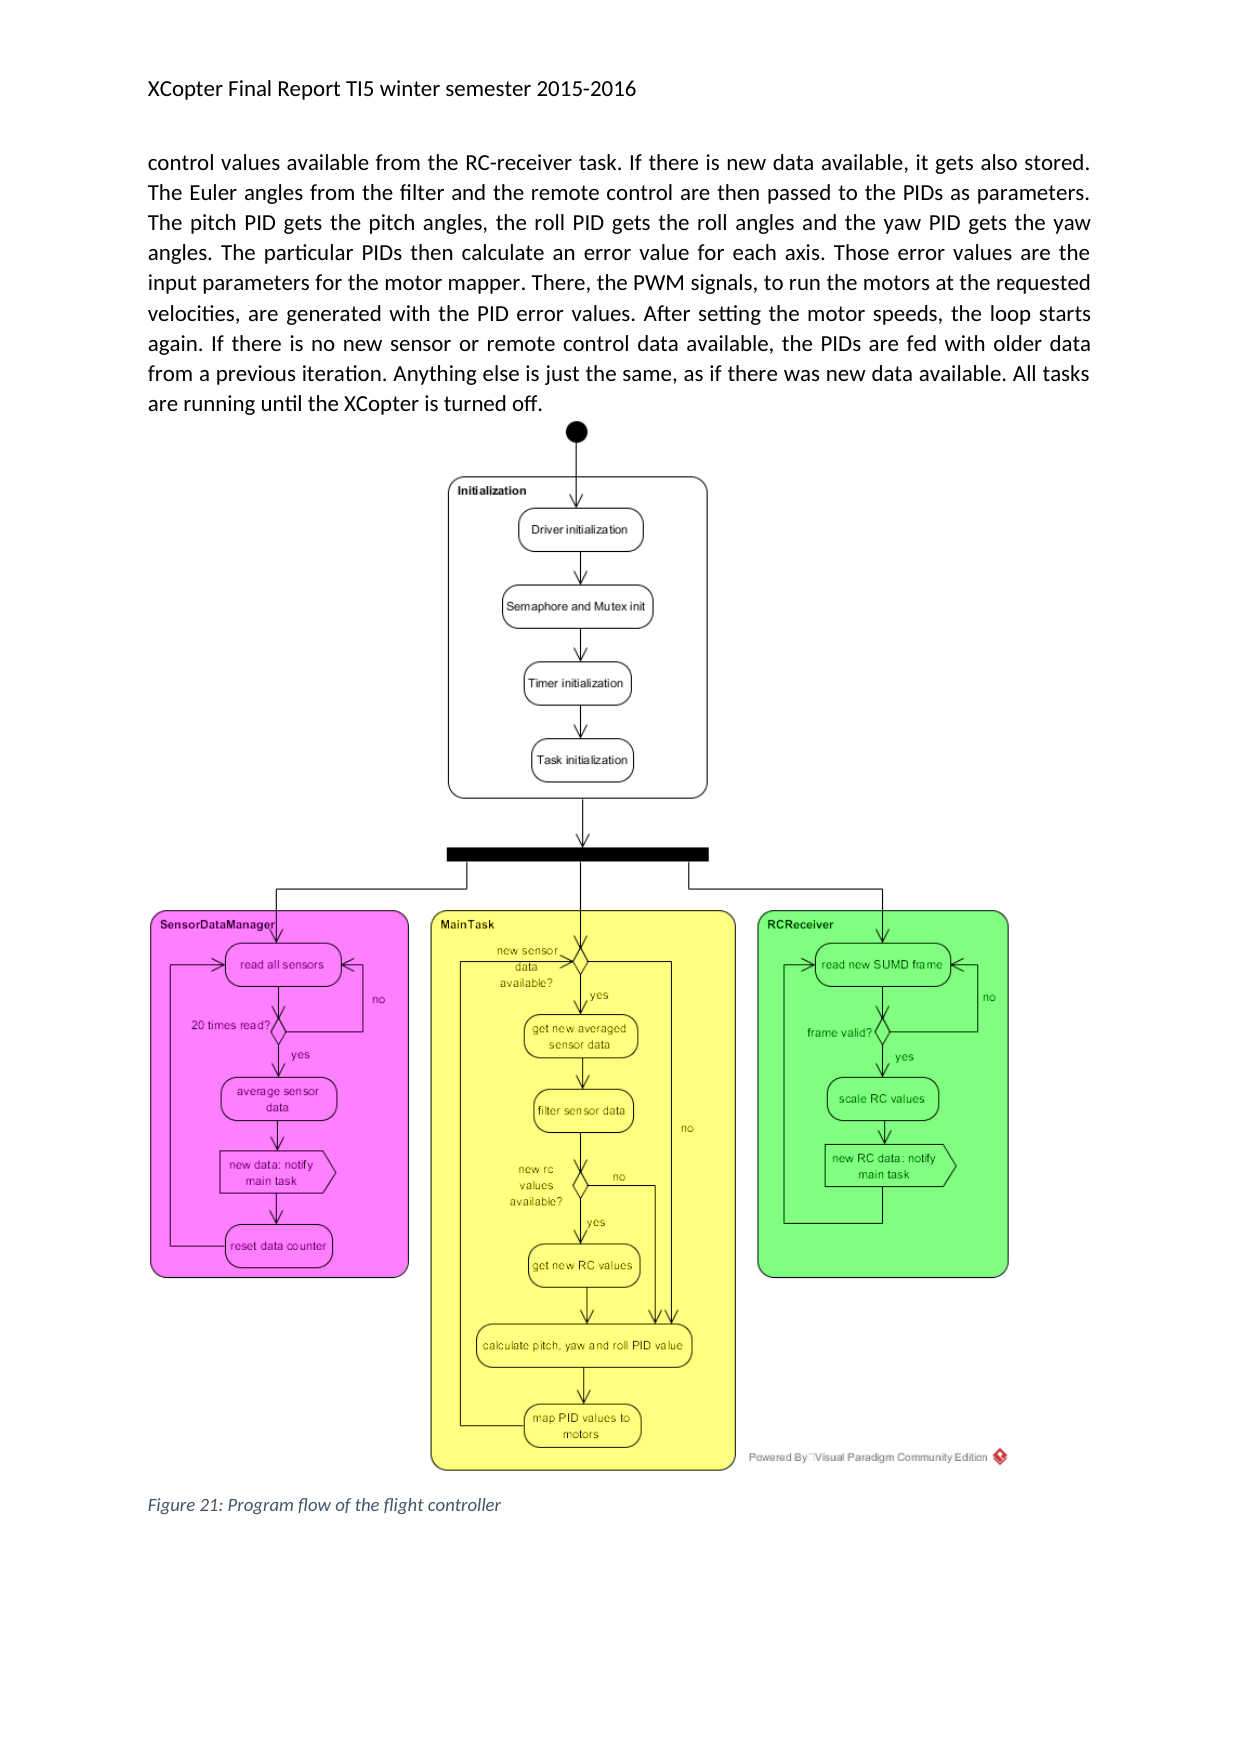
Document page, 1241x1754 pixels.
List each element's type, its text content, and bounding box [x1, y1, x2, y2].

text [148, 148, 1093, 1474]
text Figure 21: Program flow of the flight controller [148, 1493, 1093, 1516]
picture [147, 419, 1013, 1475]
